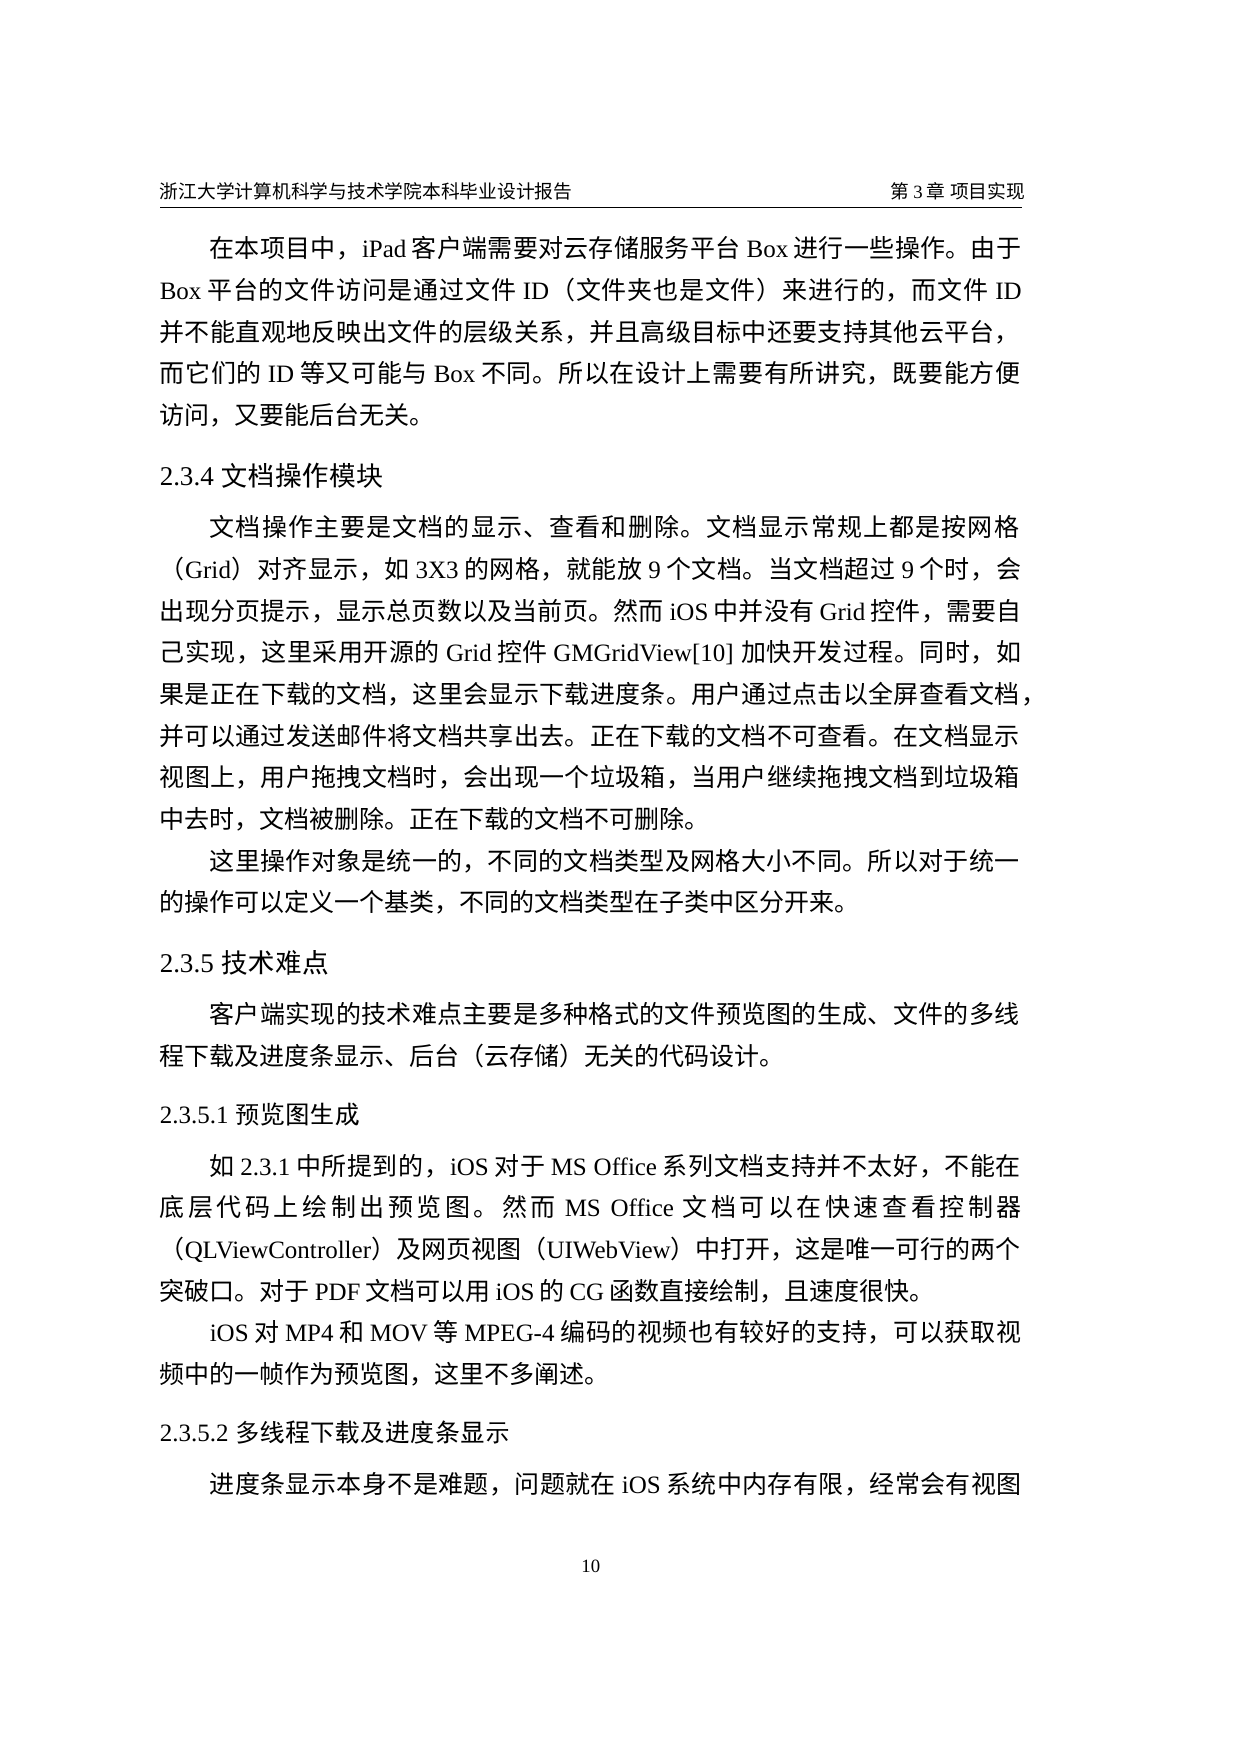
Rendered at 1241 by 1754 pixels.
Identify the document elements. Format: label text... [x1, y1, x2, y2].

text 预览图生成 [159, 1099, 1022, 1129]
text 客户端实现的技术难点主要是多种格式的文件预览图的生成、文件的多线程下载及进度条显示、后台（云存储）无关的代码设计。 [159, 991, 1022, 1074]
text 这里操作对象是统一的，不同的文档类型及网格大小不同。所以对于统一的操作可以定义一个基类，不同的文档类型在子类中区分开来。 [159, 837, 1022, 920]
text 技术难点 [159, 945, 1022, 978]
text iOS对MP4和MOV等MPEG-4编码的视频也有较好的支持，可以获取视频中的一帧作为预览图，这里不多阐述。 [159, 1308, 1022, 1392]
text 如2.4.1中所提到的，iOS对于MS Office系列文档支持并不太好，不能在底层代码上绘制出预览图。然而MS Office文档可以在快速查看控制器（QLViewController）及网页视图（UIWebView）中打开，这是唯一可行的两个突破口。对于PDF文档可以用iOS的CG函数直接绘制，且速度很快。 [159, 1142, 1022, 1308]
text 在本项目中，iPad客户端需要对云存储服务平台Box进行一些操作。由于Box平台的文件访问是通过文件ID（文件夹也是文件）来进行的，而文件ID并不能直观地反映出文件的层级关系，并且高级目标中还要支持其他云平台，而它们的ID等又可能与Box不同。所以在设计上需要有所讲究，既要能方便访问，又要能后台无关。 [159, 224, 1022, 433]
text 文档操作主要是文档的显示、查看和删除。文档显示常规上都是按网格（Grid）对齐显示，如3X3的网格，就能放9个文档。当文档超过9个时，会出现分页提示，显示总页数以及当前页。然而iOS中并没有Grid控件，需要自己实现，这里采用开源的Grid控件GMGridView[10] 加快开发过程。同时，如果是正在下载的文档，这里会显示下载进度条。用户通过点击以全屏查看文档，并可以通过发送邮件将文档共享出去。正在下载的文档不可查看。在文档显示视图上，用户拖拽文档时，会出现一个垃圾箱，当用户继续拖拽文档到垃圾箱中去时，文档被删除。正在下载的文档不可删除。 [159, 503, 1022, 837]
text 文档操作模块 [159, 458, 1022, 491]
text 多线程下载及进度条显示 [159, 1417, 1022, 1447]
